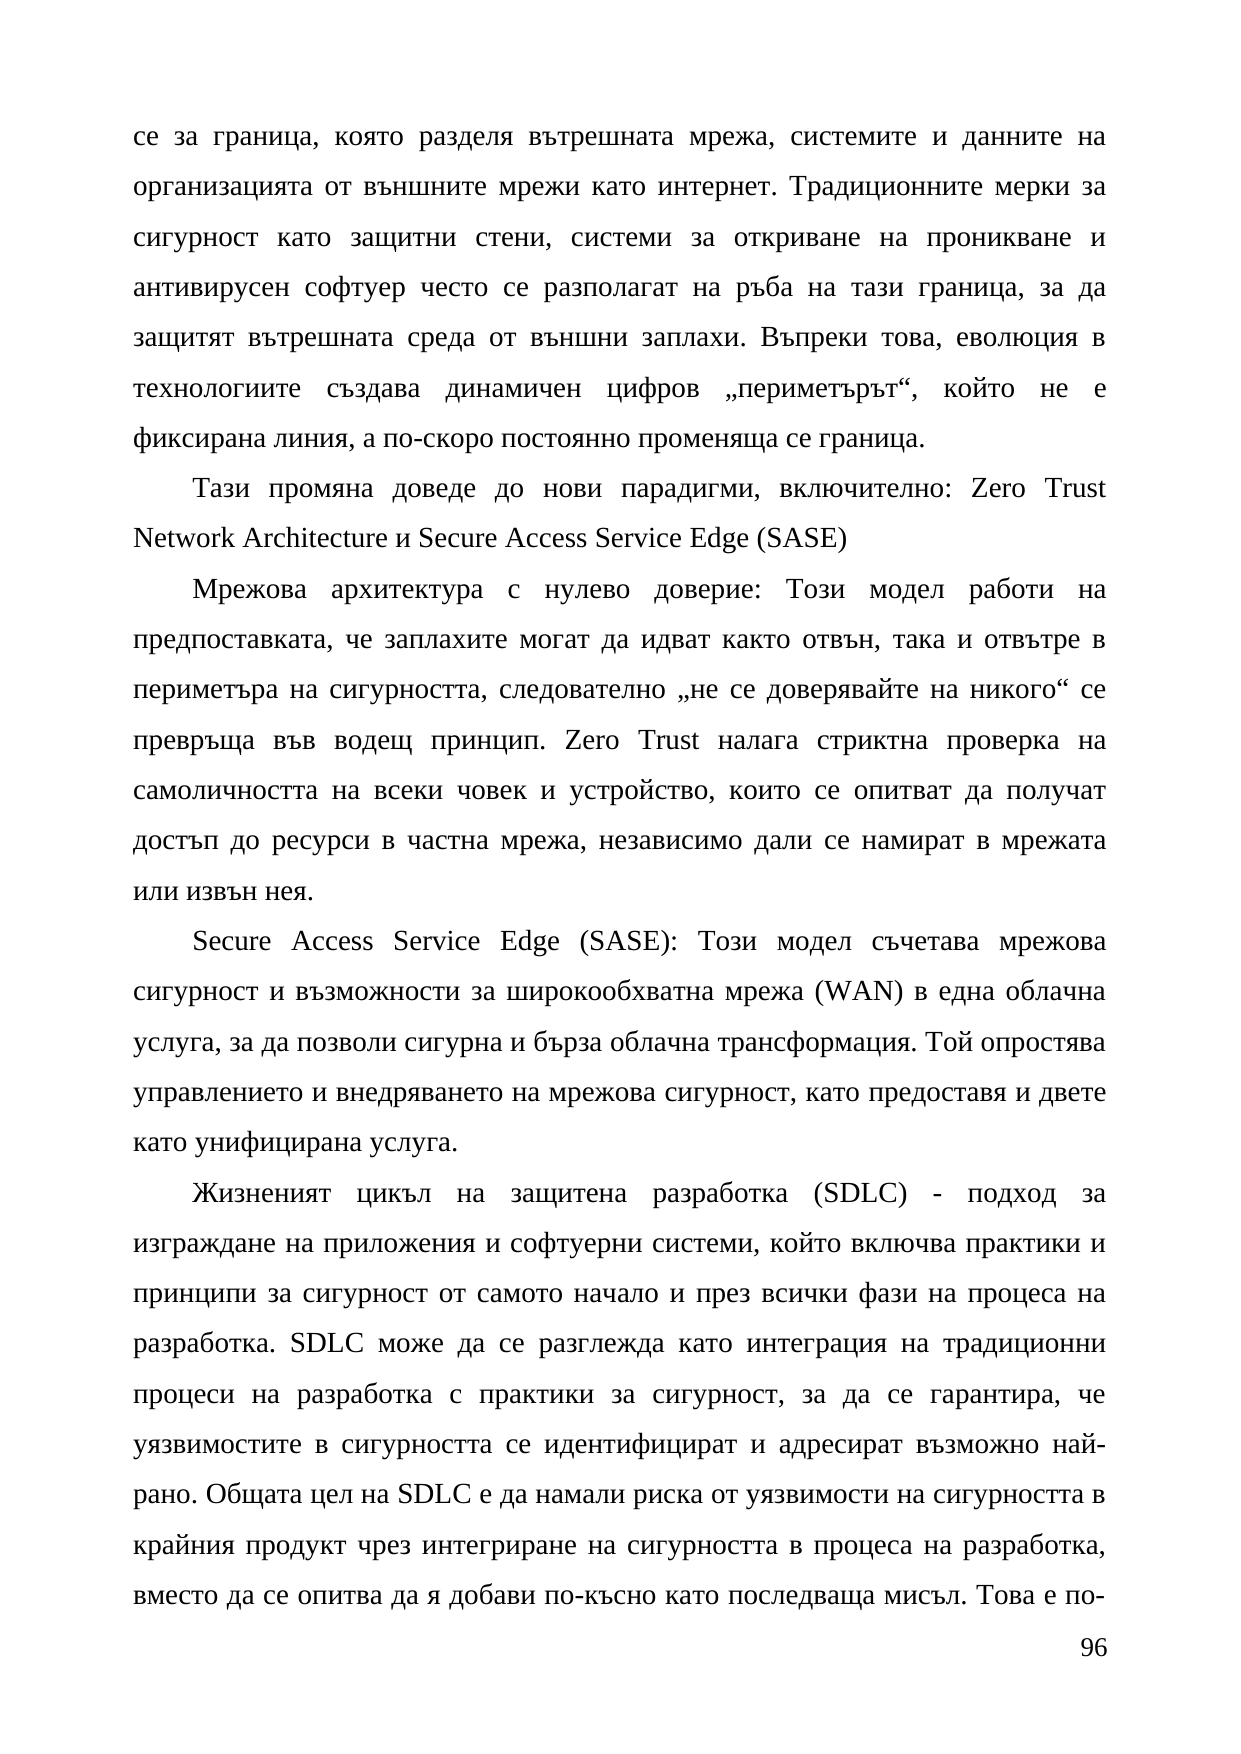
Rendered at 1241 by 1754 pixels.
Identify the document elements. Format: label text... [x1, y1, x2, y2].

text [133, 118, 1107, 453]
text Secure Access Service Edge (SASE): Този модел съчетава мрежова сигурност и възможности за широкообхватна мрежа (WAN) в една облачна услуга, за да позволи сигурна и бърза облачна трансформация. Той опростява управлението и внедряването на мрежова сигурност, като предоставя и двете като унифицирана услуга. [133, 923, 1107, 1158]
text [133, 1175, 1107, 1611]
text Тази промяна доведе до нови парадигми, включително: Zero Trust Network Architecture и Secure Access Service Edge (SASE) [133, 470, 1107, 554]
text Мрежова архитектура с нулево доверие: Този модел работи на предпоставката, че заплахите могат да идват както отвън, така и отвътре в периметъра на сигурността, следователно „не се доверявайте на никого“ се превръща във водещ принцип. Zero Trust налага стриктна проверка на самоличността на всеки човек и устройство, които се опитват да получат достъп до ресурси в частна мрежа, независимо дали се намират в мрежата или извън нея. [133, 571, 1107, 906]
